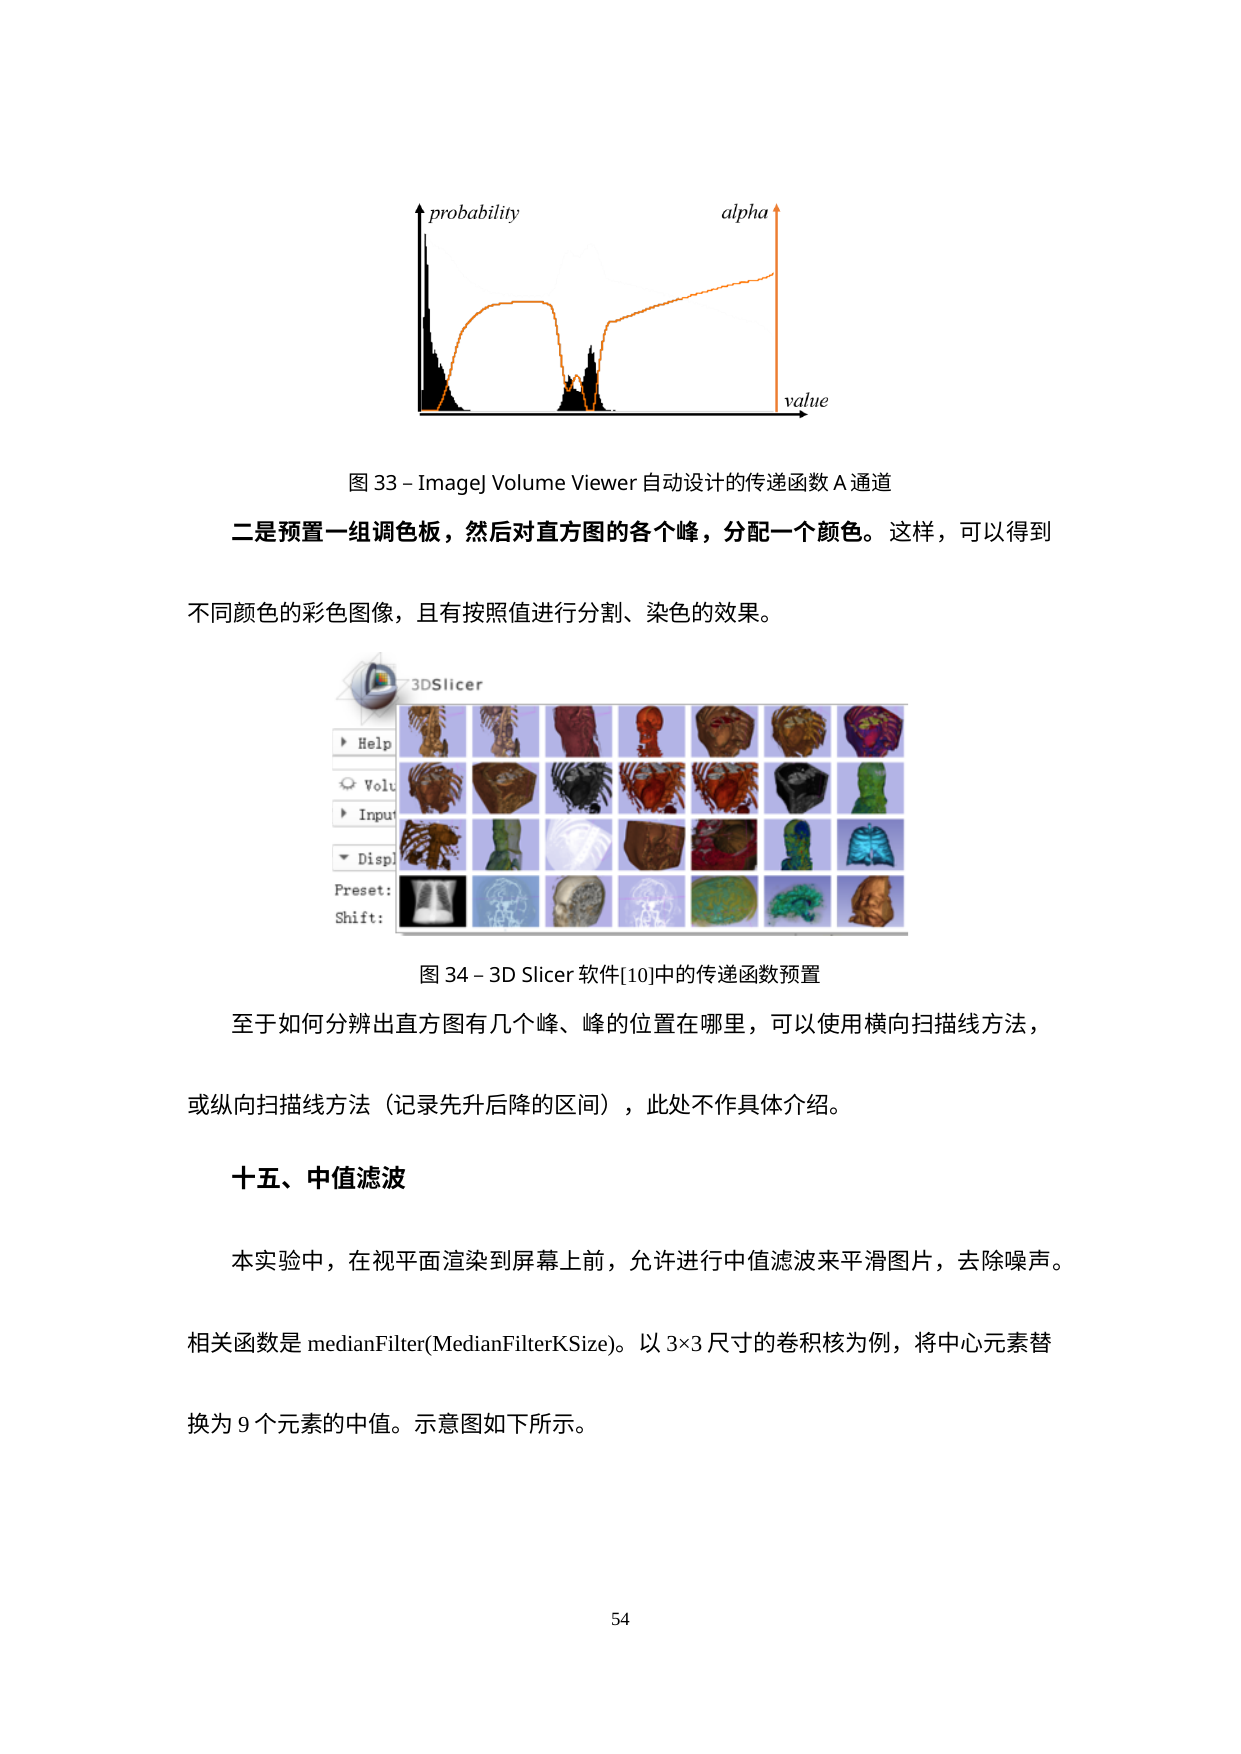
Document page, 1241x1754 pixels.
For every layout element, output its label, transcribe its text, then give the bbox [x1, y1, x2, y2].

text 二是预置一组调色板，然后对直方图的各个峰，分配一个颜色。这样，可以得到不同颜色的彩色图像，且有按照值进行分割、染色的效果。 [187, 498, 1053, 644]
text 图 34 – 3D Slicer软件[10]中的传递函数预置 [187, 957, 1053, 990]
text 图 33 – ImageJ Volume Viewer自动设计的传递函数A通道 [187, 465, 1053, 498]
picture [332, 652, 909, 936]
text 本实验中，在视平面渲染到屏幕上前，允许进行中值滤波来平滑图片，去除噪声。相关函数是medianFilter(MedianFilterKSize)。以3×3尺寸的卷积核为例，将中心元素替换为9个元素的中值。示意图如下所示。 [187, 1227, 1053, 1455]
text 至于如何分辨出直方图有几个峰、峰的位置在哪里，可以使用横向扫描线方法，或纵向扫描线方法（记录先升后降的区间），此处不作具体介绍。 [187, 990, 1053, 1136]
picture [409, 192, 831, 424]
text 十五、中值滤波 [187, 1144, 1053, 1209]
